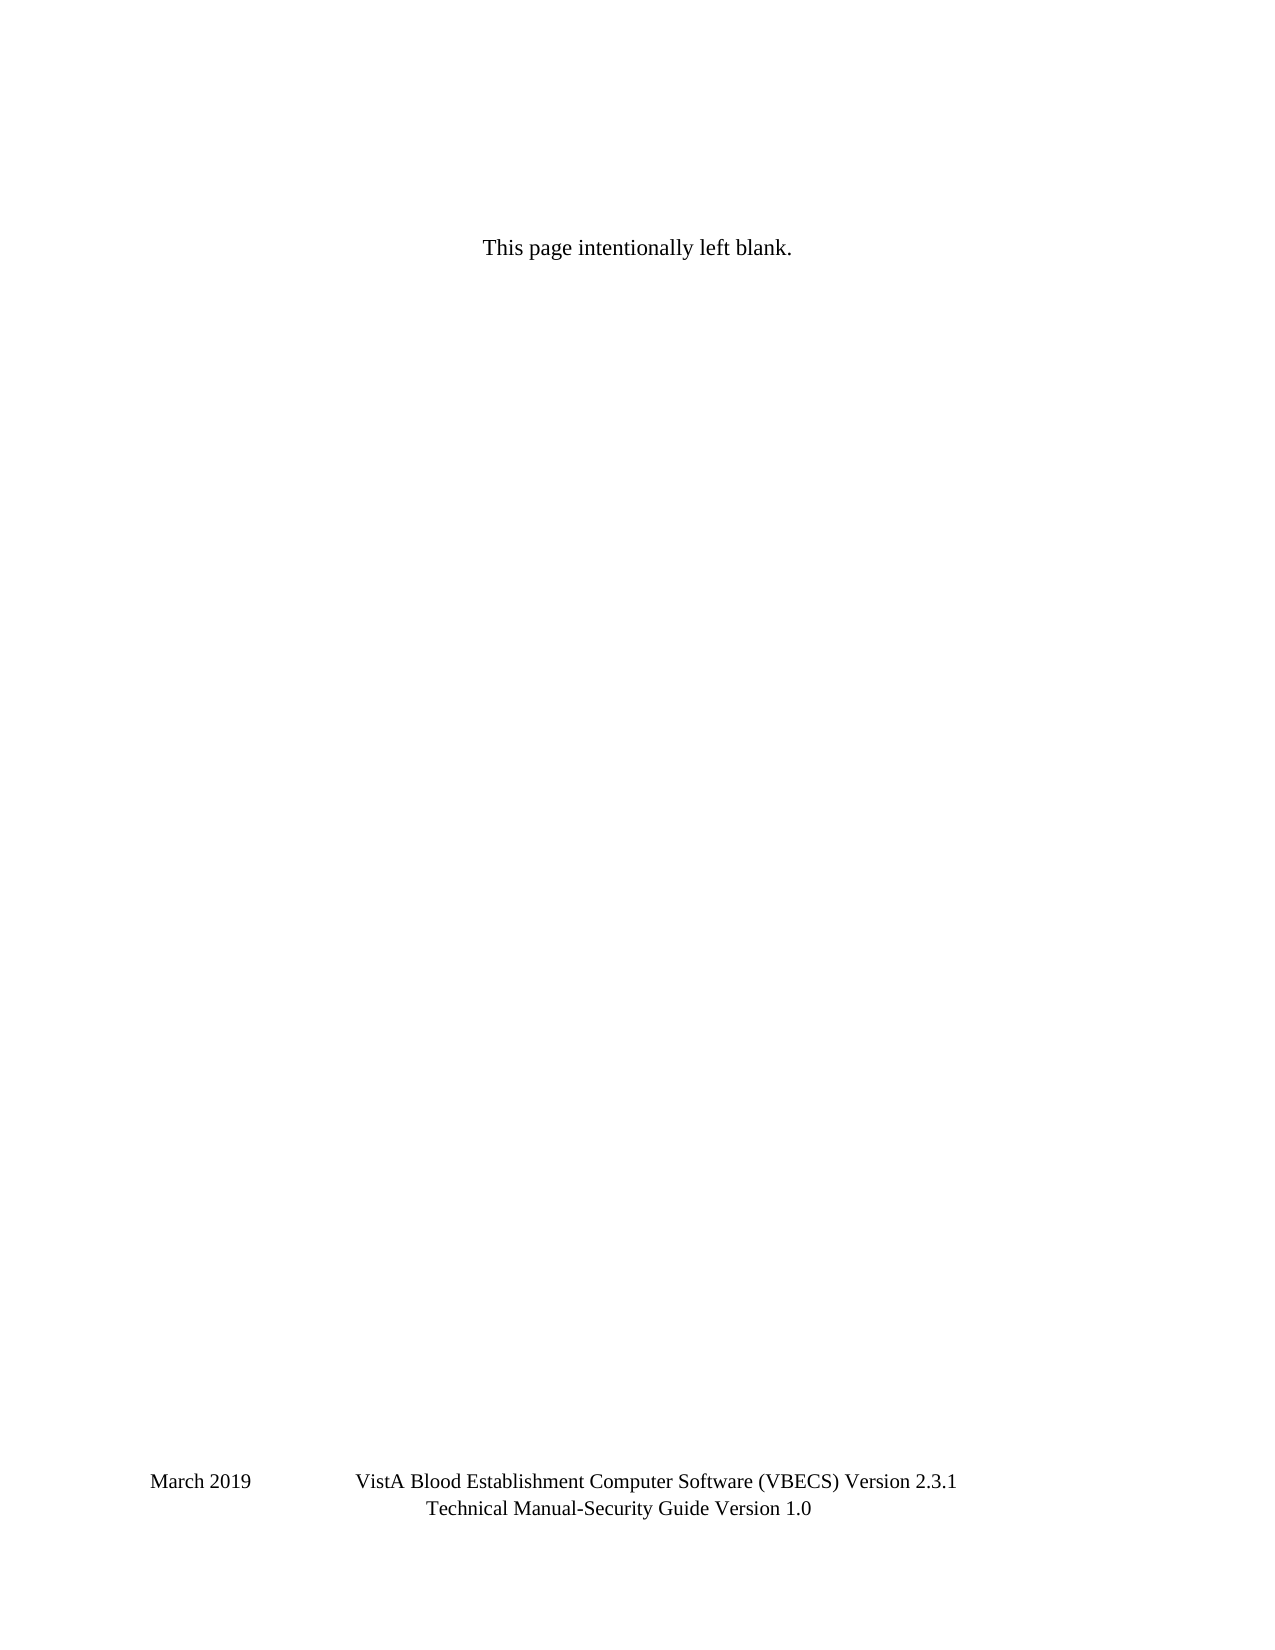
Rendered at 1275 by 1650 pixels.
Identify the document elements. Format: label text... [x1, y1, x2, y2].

text This page intentionally left blank. [150, 234, 1125, 261]
